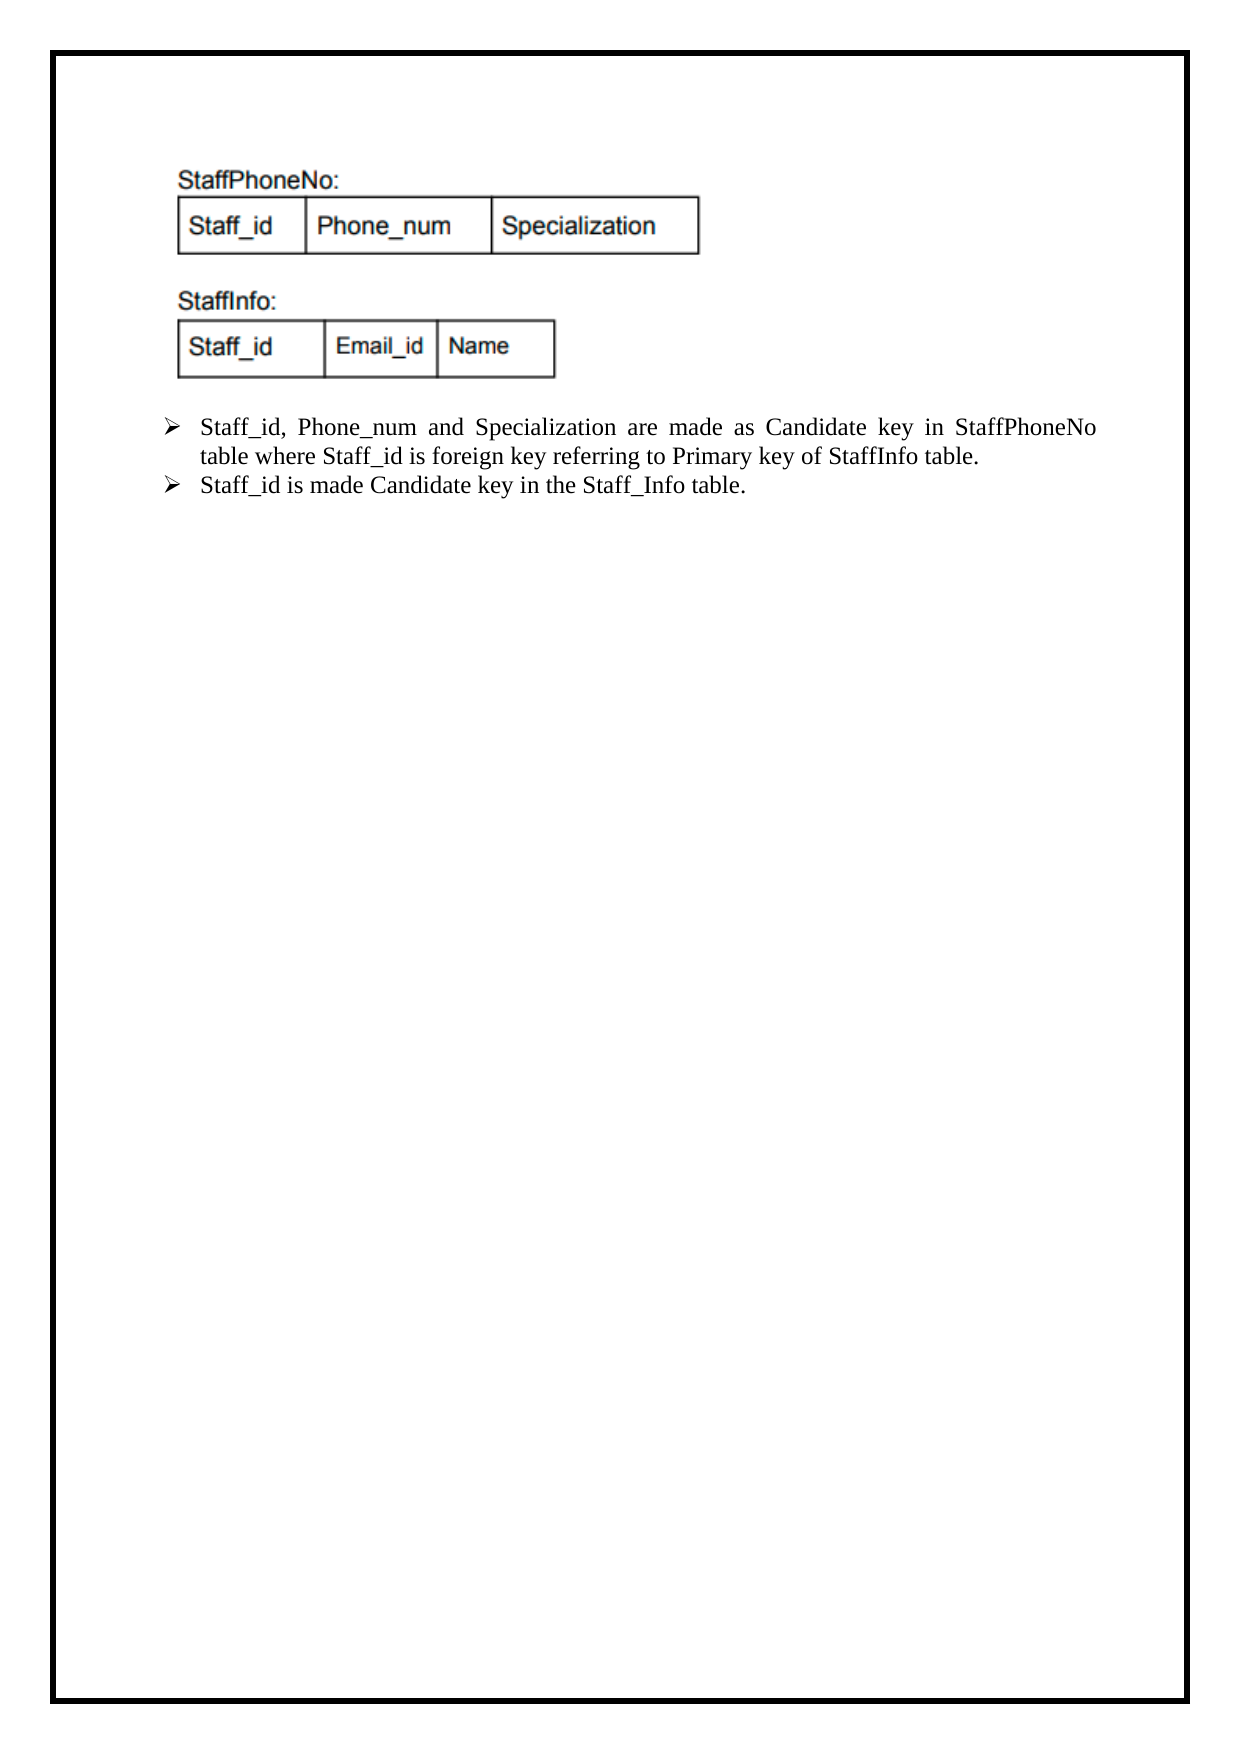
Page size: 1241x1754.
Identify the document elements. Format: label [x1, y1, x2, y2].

picture [148, 156, 729, 390]
